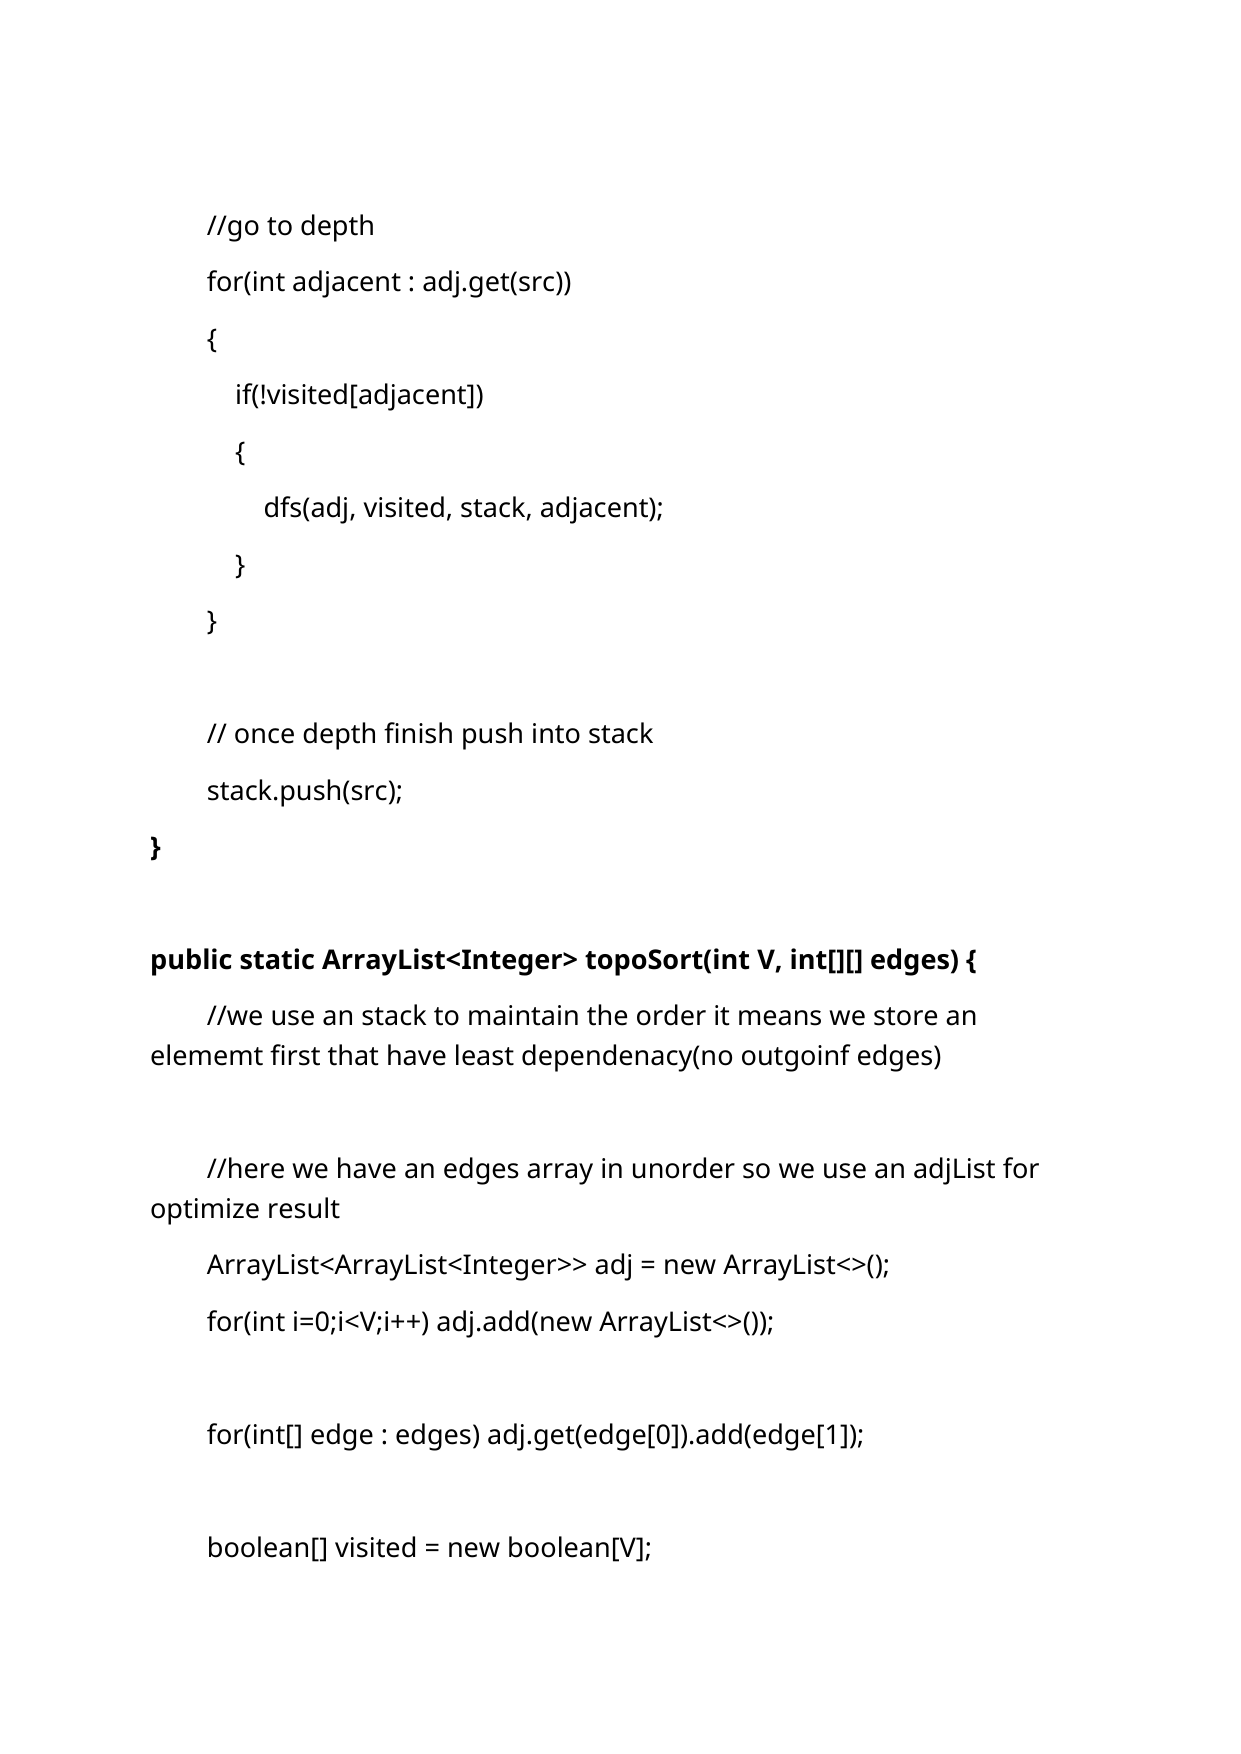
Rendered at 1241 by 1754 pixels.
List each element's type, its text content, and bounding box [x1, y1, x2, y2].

text //we use an stack to maintain the order it means we store an elememt first that have least dependenacy(no outgoinf edges) [150, 997, 1090, 1073]
text { [150, 432, 1090, 469]
text //here we have an edges array in unorder so we use an adjList for optimize result [150, 1149, 1090, 1226]
text stack.push(src); [150, 771, 1090, 808]
text if(!visited[adjacent]) [150, 376, 1090, 413]
text dfs(adj, visited, stack, adjacent); [150, 489, 1090, 526]
text } [150, 602, 1090, 638]
text ArrayList<ArrayList<Integer>> adj = new ArrayList<>(); [150, 1246, 1090, 1283]
text } [150, 827, 1090, 864]
text for(int[] edge : edges) adj.get(edge[0]).add(edge[1]); [150, 1415, 1090, 1452]
text } [150, 545, 1090, 582]
text for(int i=0;i<V;i++) adj.add(new ArrayList<>()); [150, 1302, 1090, 1339]
text //go to depth [150, 206, 1090, 243]
text for(int adjacent : adj.get(src)) [150, 263, 1090, 300]
text { [150, 319, 1090, 356]
text // once depth finish push into stack [150, 714, 1090, 751]
text boolean[] visited = new boolean[V]; [150, 1528, 1090, 1565]
text public static ArrayList<Integer> topoSort(int V, int[][] edges) { [150, 940, 1090, 977]
